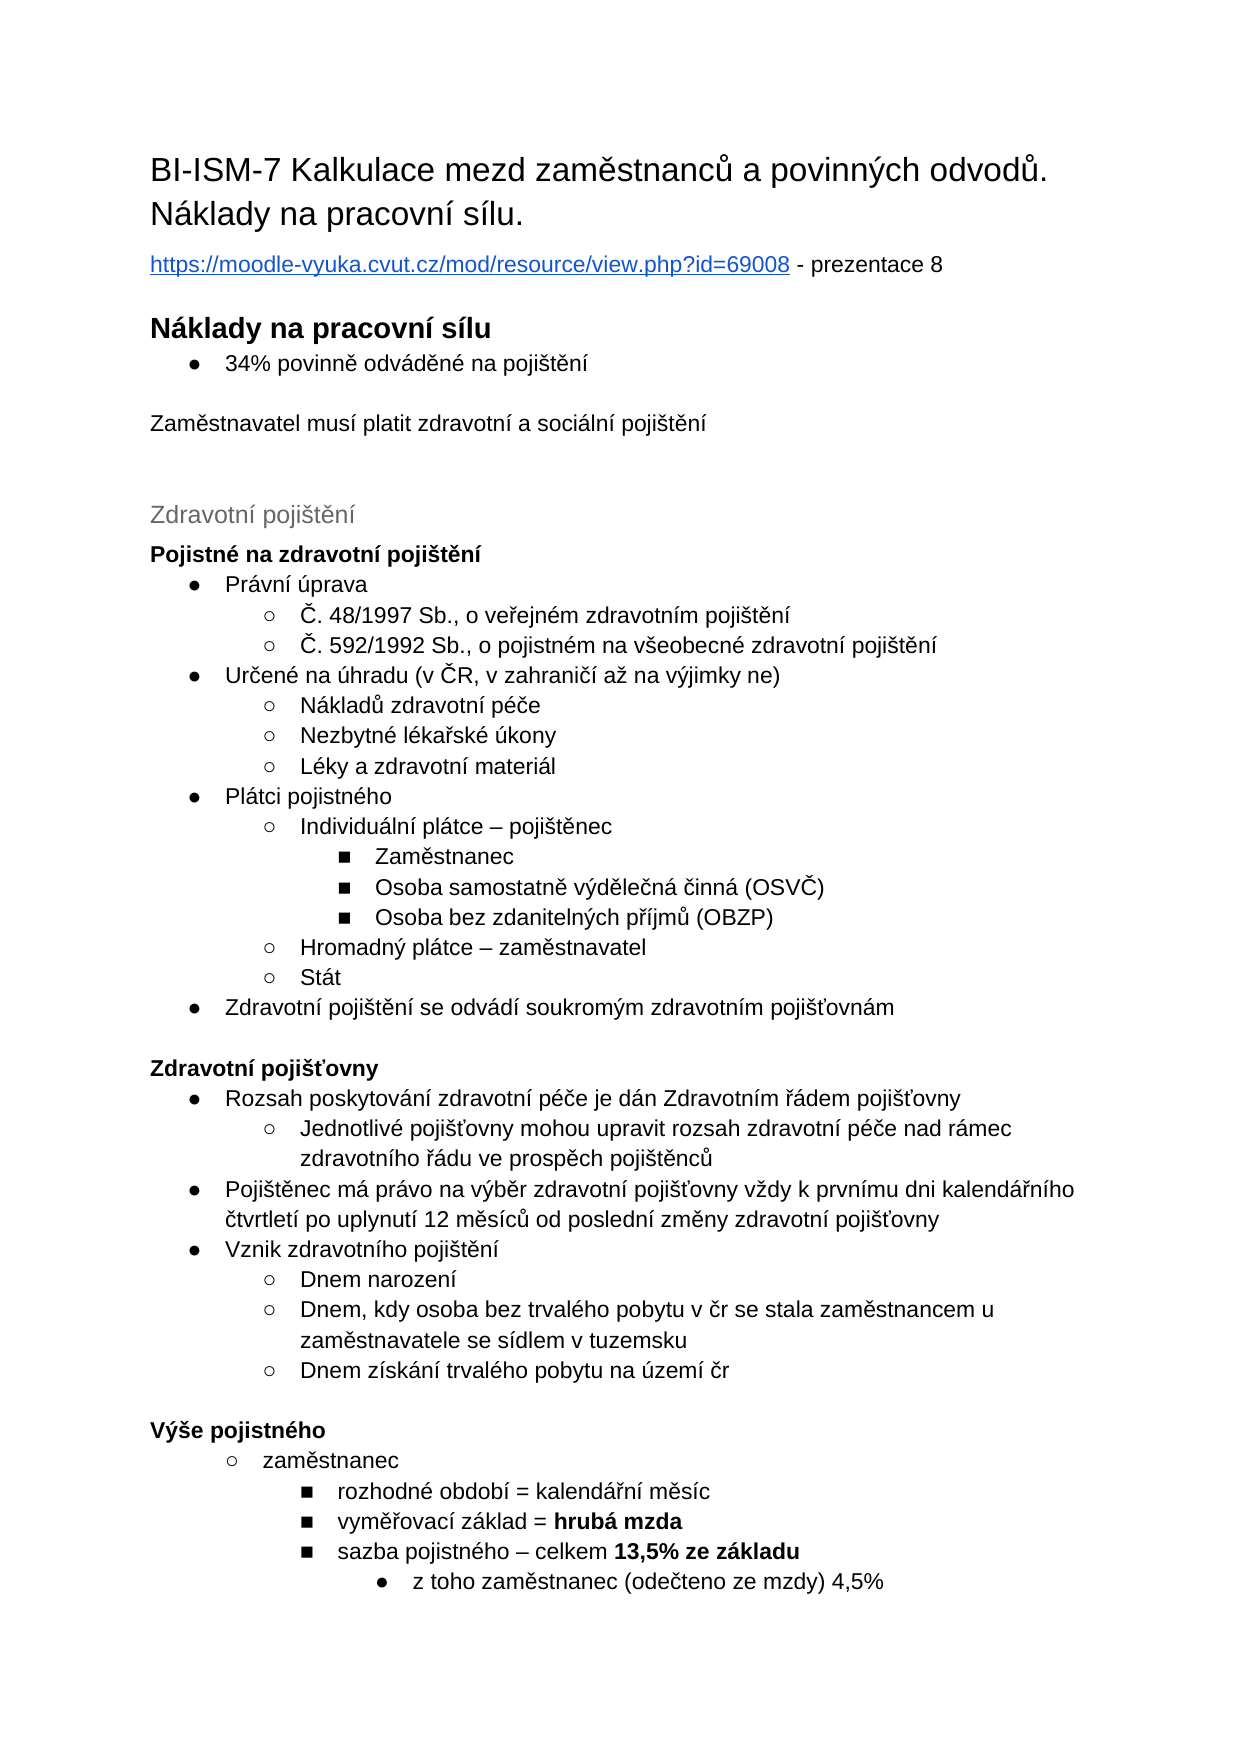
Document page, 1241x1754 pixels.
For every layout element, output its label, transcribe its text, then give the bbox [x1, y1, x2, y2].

list Pojištěnec má právo na výběr zdravotní pojišťovny vždy k prvnímu dni kalendářního čtvrtletí po uplynutí 12 měsíců od poslední změny zdravotní pojišťovny [187, 1176, 1090, 1232]
list Určené na úhradu (v ČR, v zahraničí až na výjimky ne) [187, 662, 1090, 688]
text Náklady na pracovní sílu [150, 311, 1090, 345]
list z toho zaměstnanec (odečteno ze mzdy) 4,5% [375, 1568, 1090, 1594]
text Zaměstnavatel musí platit zdravotní a sociální pojištění [150, 410, 1090, 437]
list Plátci pojistného [187, 783, 1090, 809]
subtitle BI-ISM-7 Kalkulace mezd zaměstnanců a povinných odvodů. Náklady na pracovní sílu. [150, 150, 1090, 233]
list Nákladů zdravotní péče [262, 692, 1090, 718]
list 34% povinně odváděné na pojištění [187, 350, 1090, 376]
list zaměstnanec [225, 1447, 1090, 1474]
list Hromadný plátce – zaměstnavatel [262, 934, 1090, 960]
list rozhodné období = kalendářní měsíc [300, 1478, 1090, 1504]
text Výše pojistného [150, 1417, 1090, 1443]
list Zdravotní pojištění se odvádí soukromým zdravotním pojišťovnám [187, 994, 1090, 1021]
list Dnem, kdy osoba bez trvalého pobytu v čr se stala zaměstnancem u zaměstnavatele se sídlem v tuzemsku [262, 1296, 1090, 1353]
list Individuální plátce – pojištěnec [262, 813, 1090, 839]
list vyměřovací základ = hrubá mzda [300, 1508, 1090, 1534]
list Právní úprava [187, 571, 1090, 598]
text Zdravotní pojišťovny [150, 1055, 1090, 1081]
list Stát [262, 964, 1090, 990]
list Zaměstnanec [337, 843, 1090, 869]
subtitle Zdravotní pojištění [150, 500, 1090, 528]
list Dnem získání trvalého pobytu na území čr [262, 1357, 1090, 1383]
list Č. 592/1992 Sb., o pojistném na všeobecné zdravotní pojištění [262, 632, 1090, 658]
list Nezbytné lékařské úkony [262, 722, 1090, 749]
list Vznik zdravotního pojištění [187, 1236, 1090, 1262]
list Osoba samostatně výdělečná činná (OSVČ) [337, 873, 1090, 900]
text Pojistné na zdravotní pojištění [150, 541, 1090, 567]
list Osoba bez zdanitelných příjmů (OBZP) [337, 904, 1090, 930]
text https://moodle-vyuka.cvut.cz/mod/resource/view.php?id=69008 - prezentace 8 [150, 251, 1090, 277]
list Dnem narození [262, 1266, 1090, 1292]
list Rozsah poskytování zdravotní péče je dán Zdravotním řádem pojišťovny [187, 1085, 1090, 1111]
list Č. 48/1997 Sb., o veřejném zdravotním pojištění [262, 602, 1090, 628]
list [300, 1538, 1090, 1564]
list Jednotlivé pojišťovny mohou upravit rozsah zdravotní péče nad rámec zdravotního řádu ve prospěch pojištěnců [262, 1115, 1090, 1172]
list Léky a zdravotní materiál [262, 753, 1090, 779]
